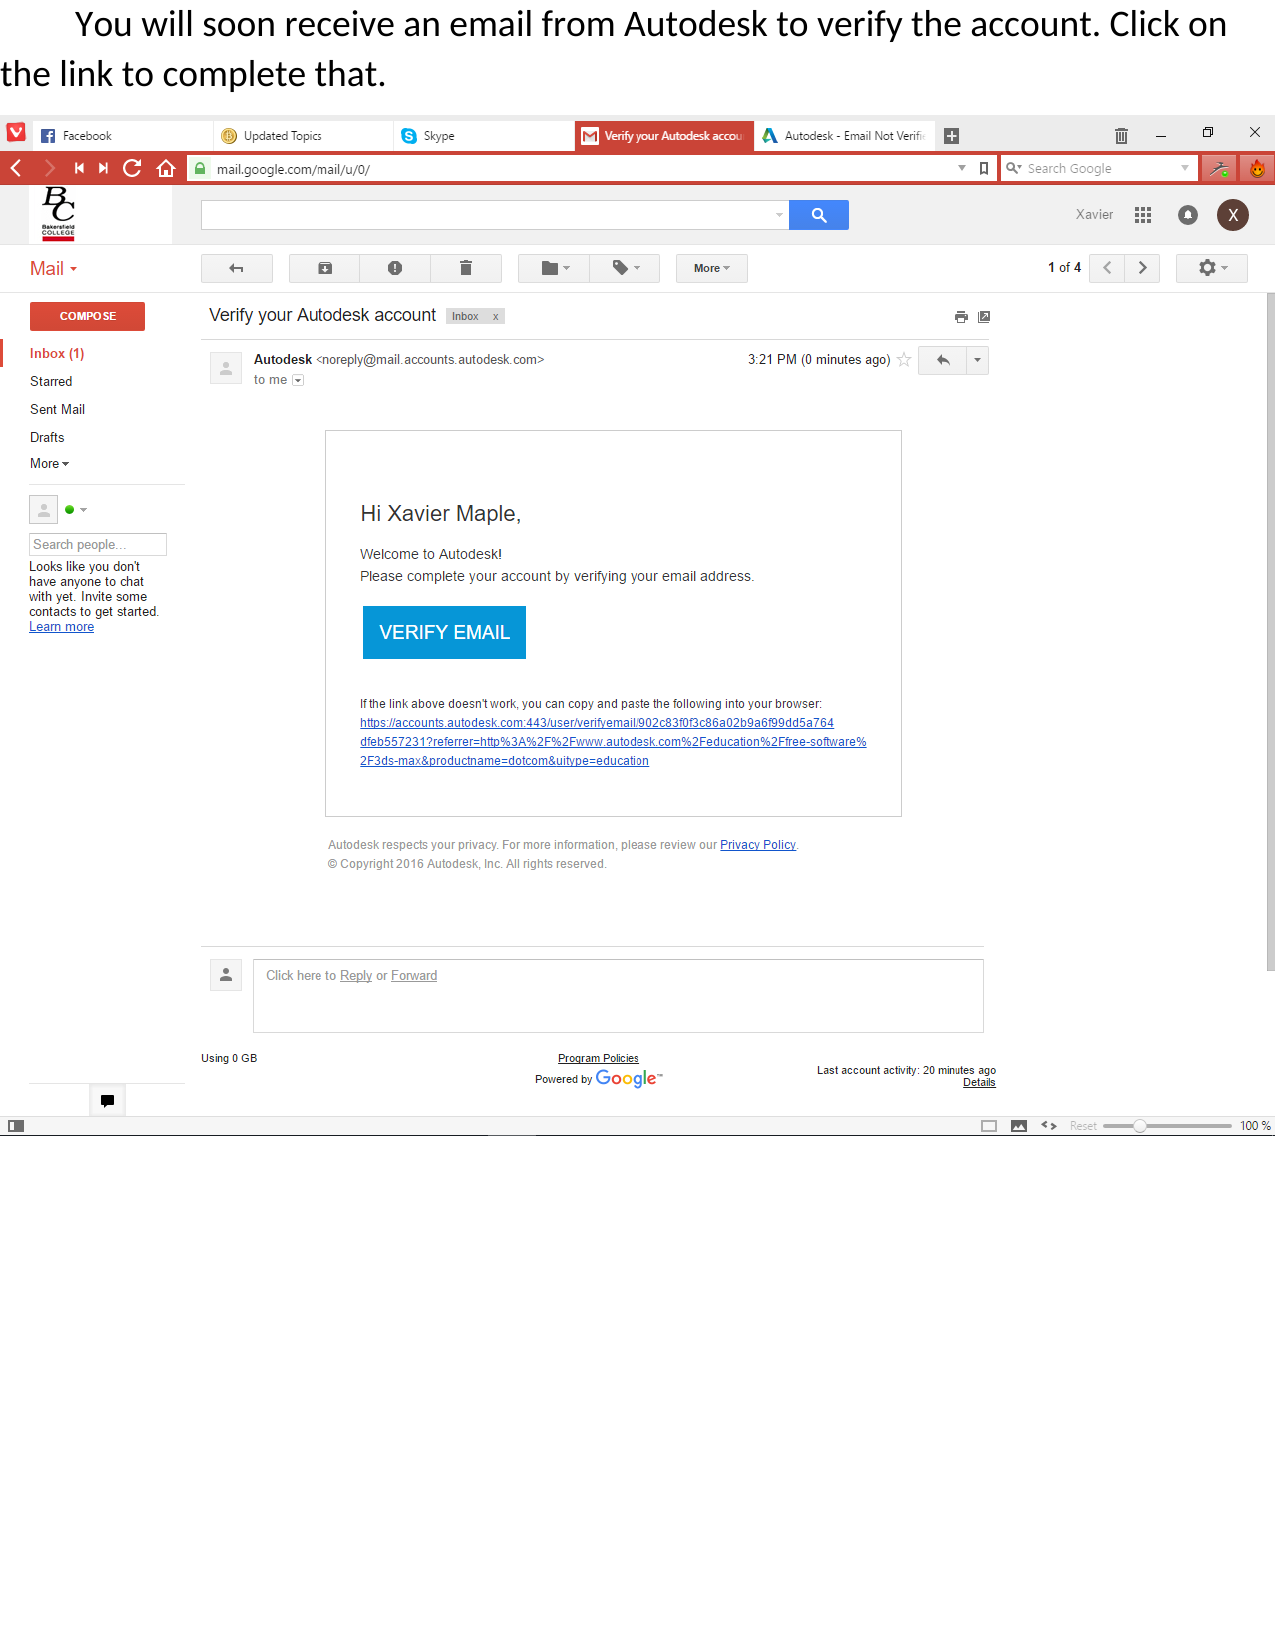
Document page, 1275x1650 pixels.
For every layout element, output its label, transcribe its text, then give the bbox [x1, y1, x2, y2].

picture [0, 115, 1275, 1136]
text You will soon receive an email from Autodesk to verify the account. Click on the link to complete that. [0, 0, 1275, 95]
